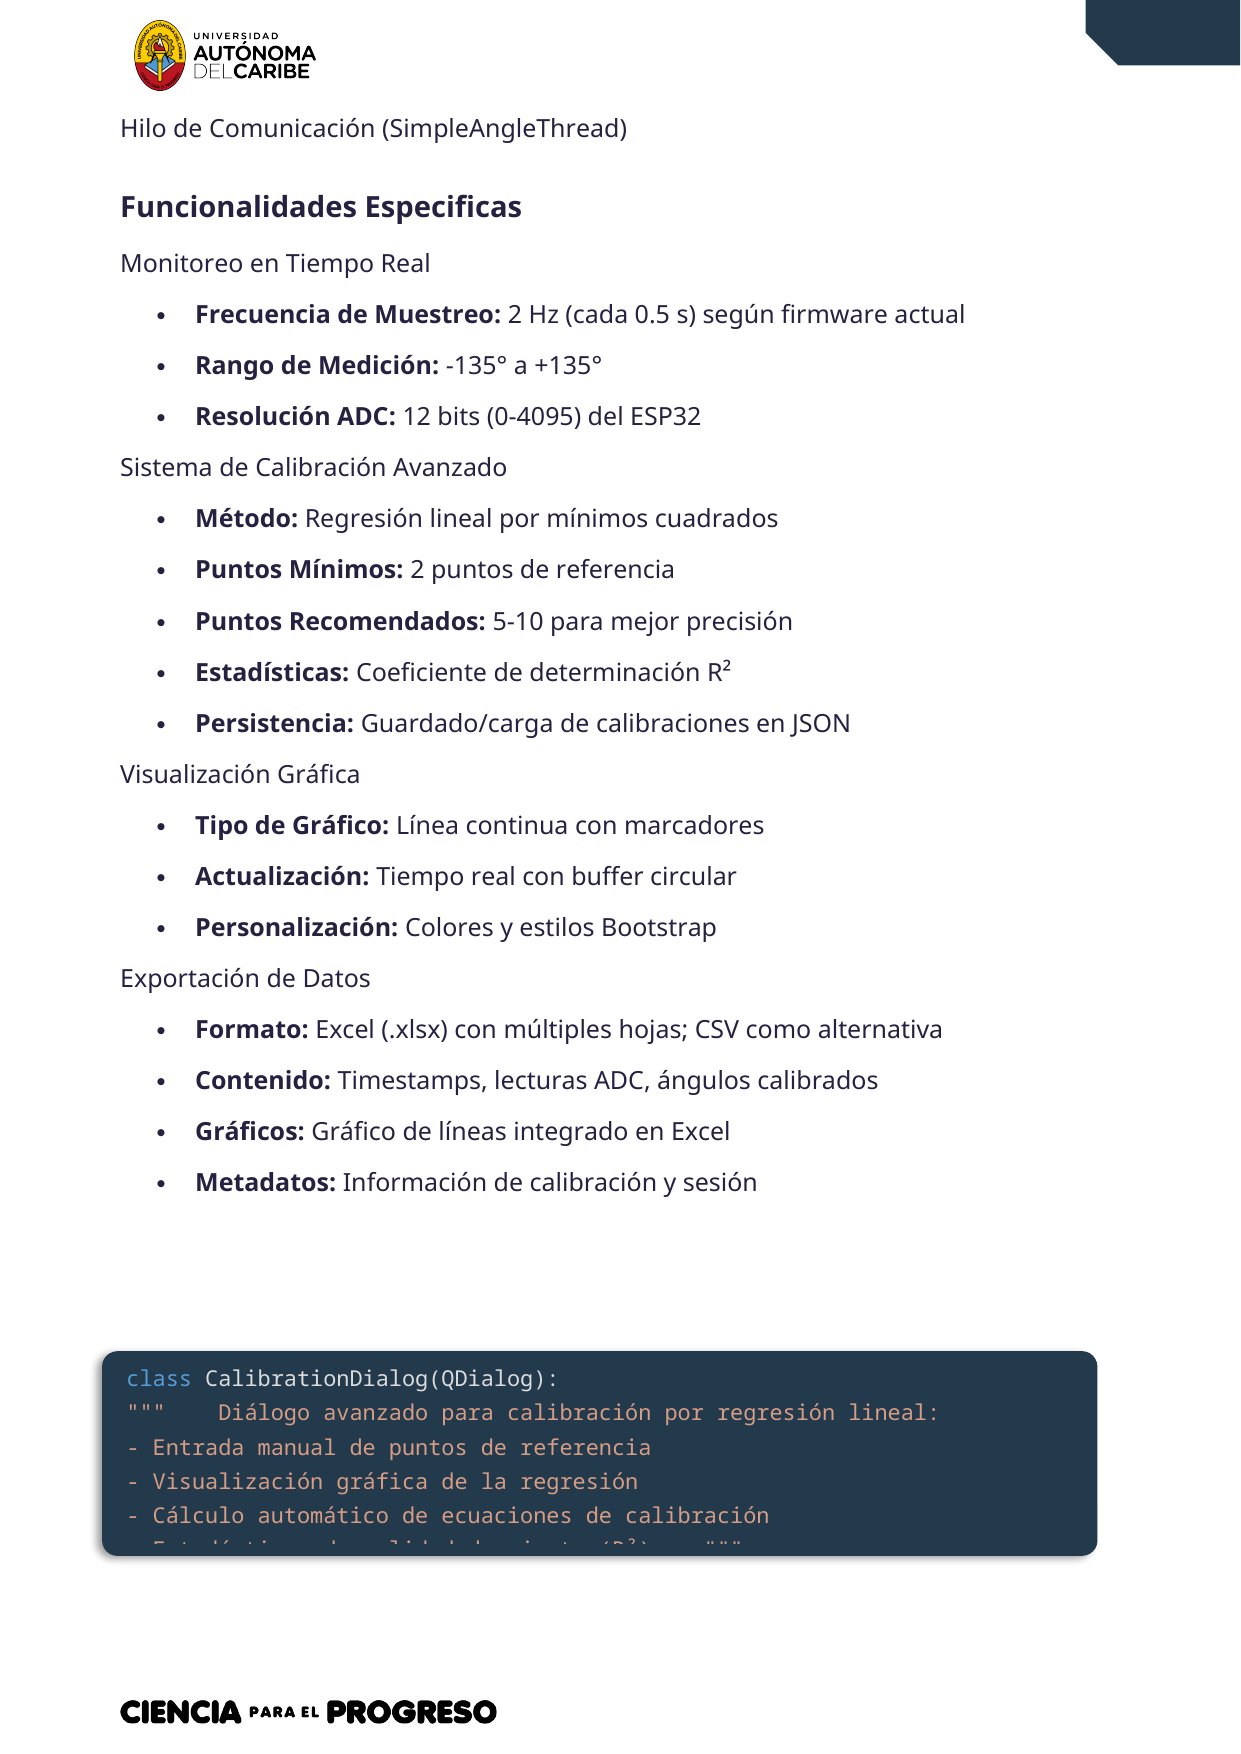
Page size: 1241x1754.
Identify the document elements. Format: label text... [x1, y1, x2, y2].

list Puntos Recomendados: 5-10 para mejor precisión [157, 603, 1120, 637]
list Rango de Medición: -135° a +135° [157, 348, 1120, 382]
list Contenido: Timestamps, lecturas ADC, ángulos calibrados [157, 1063, 1120, 1097]
list Método: Regresión lineal por mínimos cuadrados [157, 501, 1120, 535]
subtitle Funcionalidades Especificas [120, 186, 1120, 226]
list Persistencia: Guardado/carga de calibraciones en JSON [157, 705, 1120, 739]
list Estadísticas: Coeficiente de determinación R² [157, 654, 1120, 688]
list Actualización: Tiempo real con buffer circular [157, 858, 1120, 892]
picture [120, 12, 330, 100]
picture [120, 1700, 497, 1724]
list Formato: Excel (.xlsx) con múltiples hojas; CSV como alternativa [157, 1012, 1120, 1046]
list Hilo de Comunicación (SimpleAngleThread) [120, 110, 1120, 144]
list Metadatos: Información de calibración y sesión [157, 1165, 1120, 1199]
list Resolución ADC: 12 bits (0-4095) del ESP32 [157, 399, 1120, 433]
list Frecuencia de Muestreo: 2 Hz (cada 0.5 s) según firmware actual [157, 297, 1120, 331]
list Personalización: Colores y estilos Bootstrap [157, 909, 1120, 943]
list Visualización Gráfica [120, 756, 1120, 790]
list Gráficos: Gráfico de líneas integrado en Excel [157, 1114, 1120, 1148]
list Monitoreo en Tiempo Real [120, 246, 1120, 280]
list Sistema de Calibración Avanzado [120, 450, 1120, 484]
list Tipo de Gráfico: Línea continua con marcadores [157, 807, 1120, 841]
list Puntos Mínimos: 2 puntos de referencia [157, 552, 1120, 586]
list Exportación de Datos [120, 961, 1120, 994]
